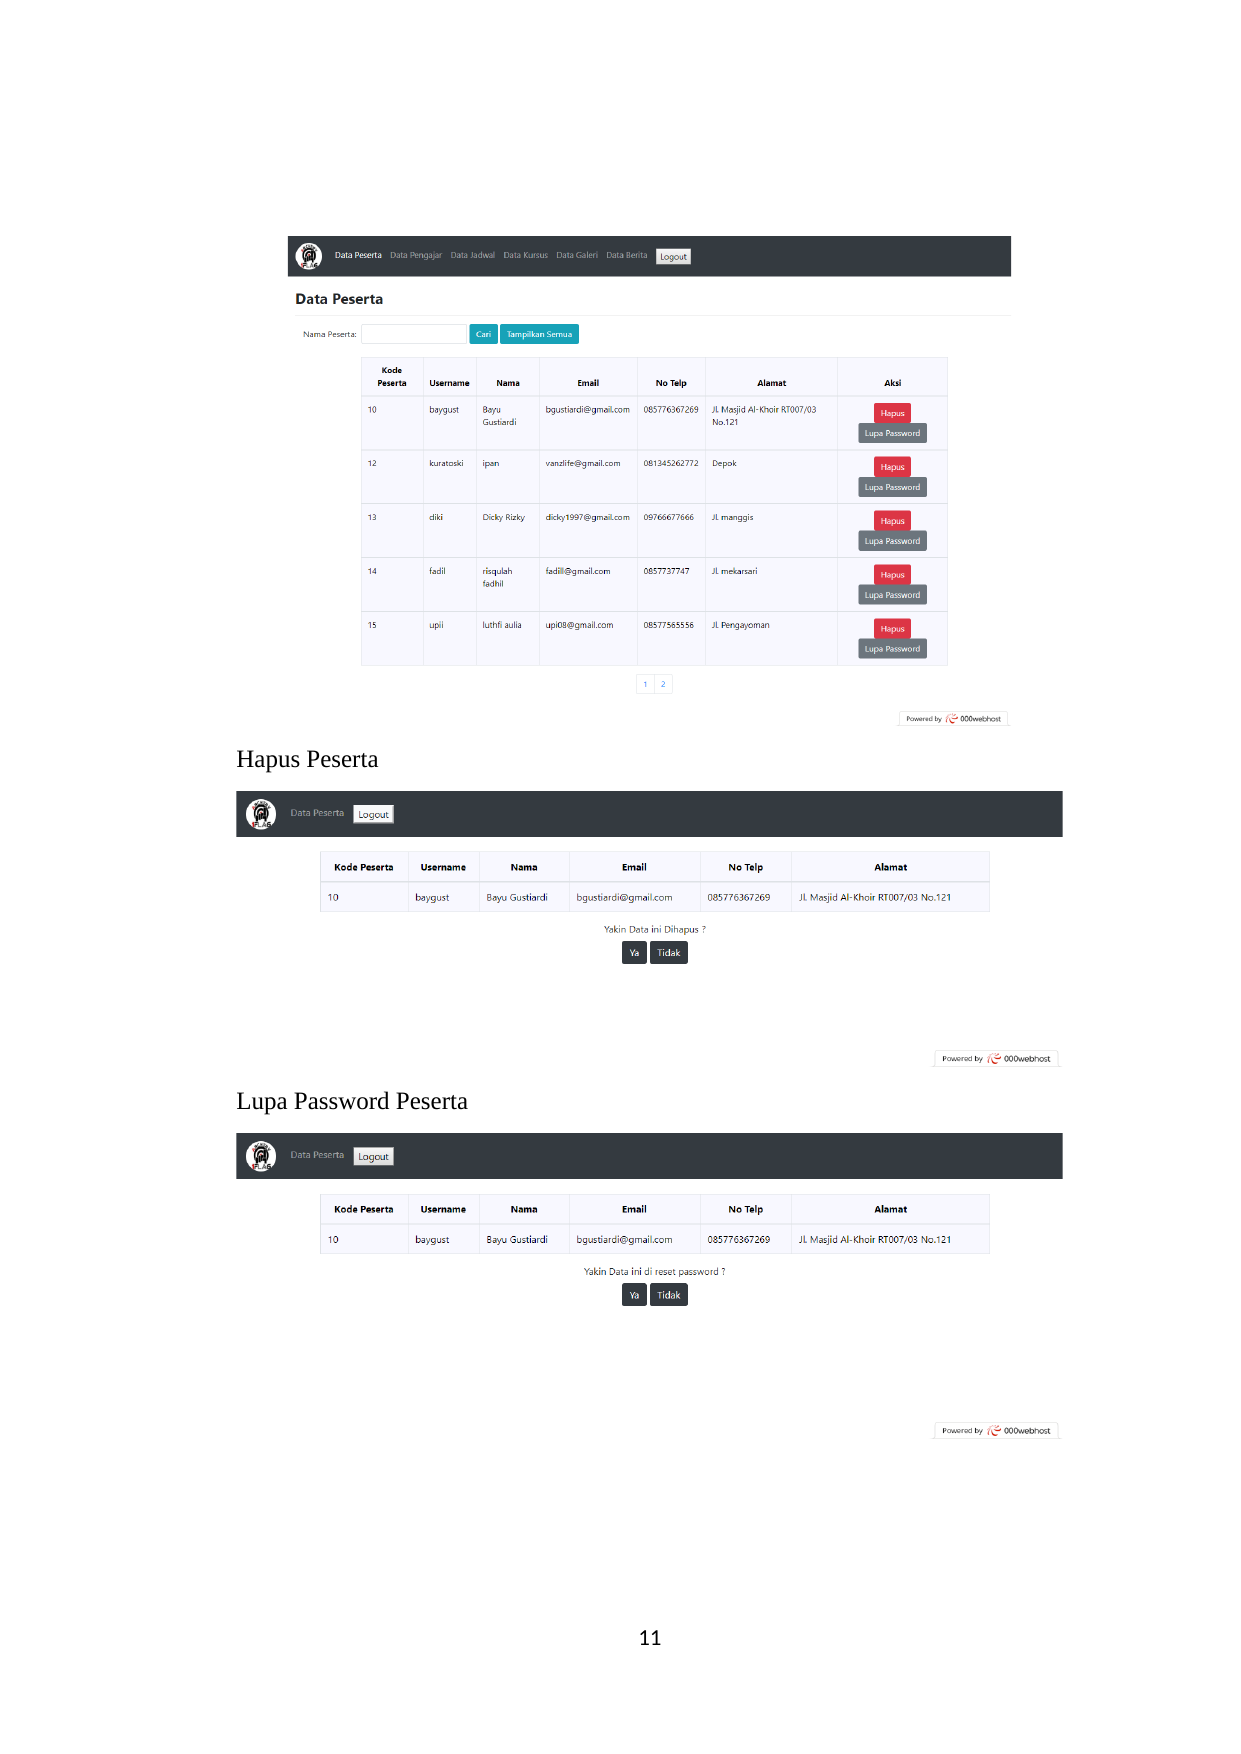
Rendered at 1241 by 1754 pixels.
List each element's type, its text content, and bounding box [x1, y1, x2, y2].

picture [287, 236, 1012, 726]
text Hapus Peserta [236, 744, 1063, 773]
text Lupa Password Peserta [236, 1086, 1063, 1114]
picture [236, 791, 1063, 1067]
picture [236, 1133, 1063, 1439]
